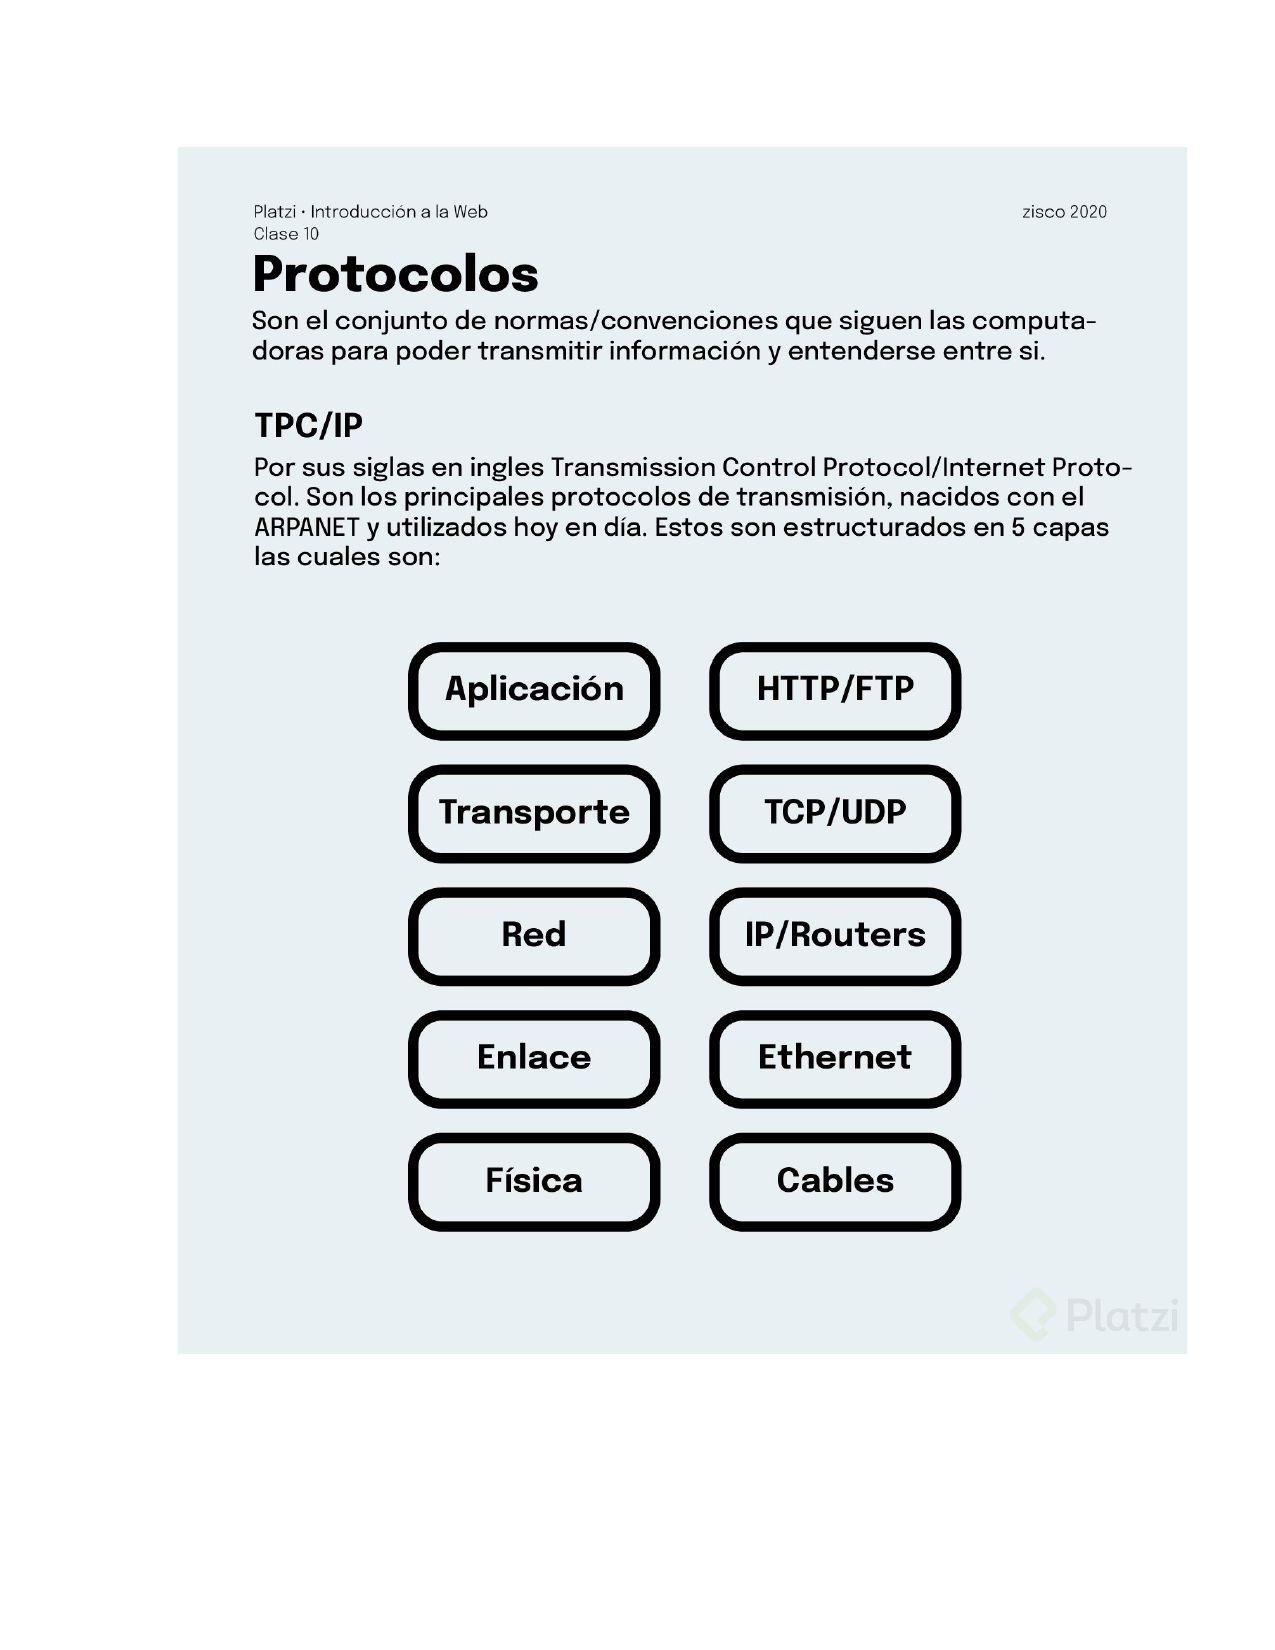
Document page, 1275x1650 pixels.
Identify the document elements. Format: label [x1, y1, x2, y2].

picture [177, 147, 1188, 1354]
